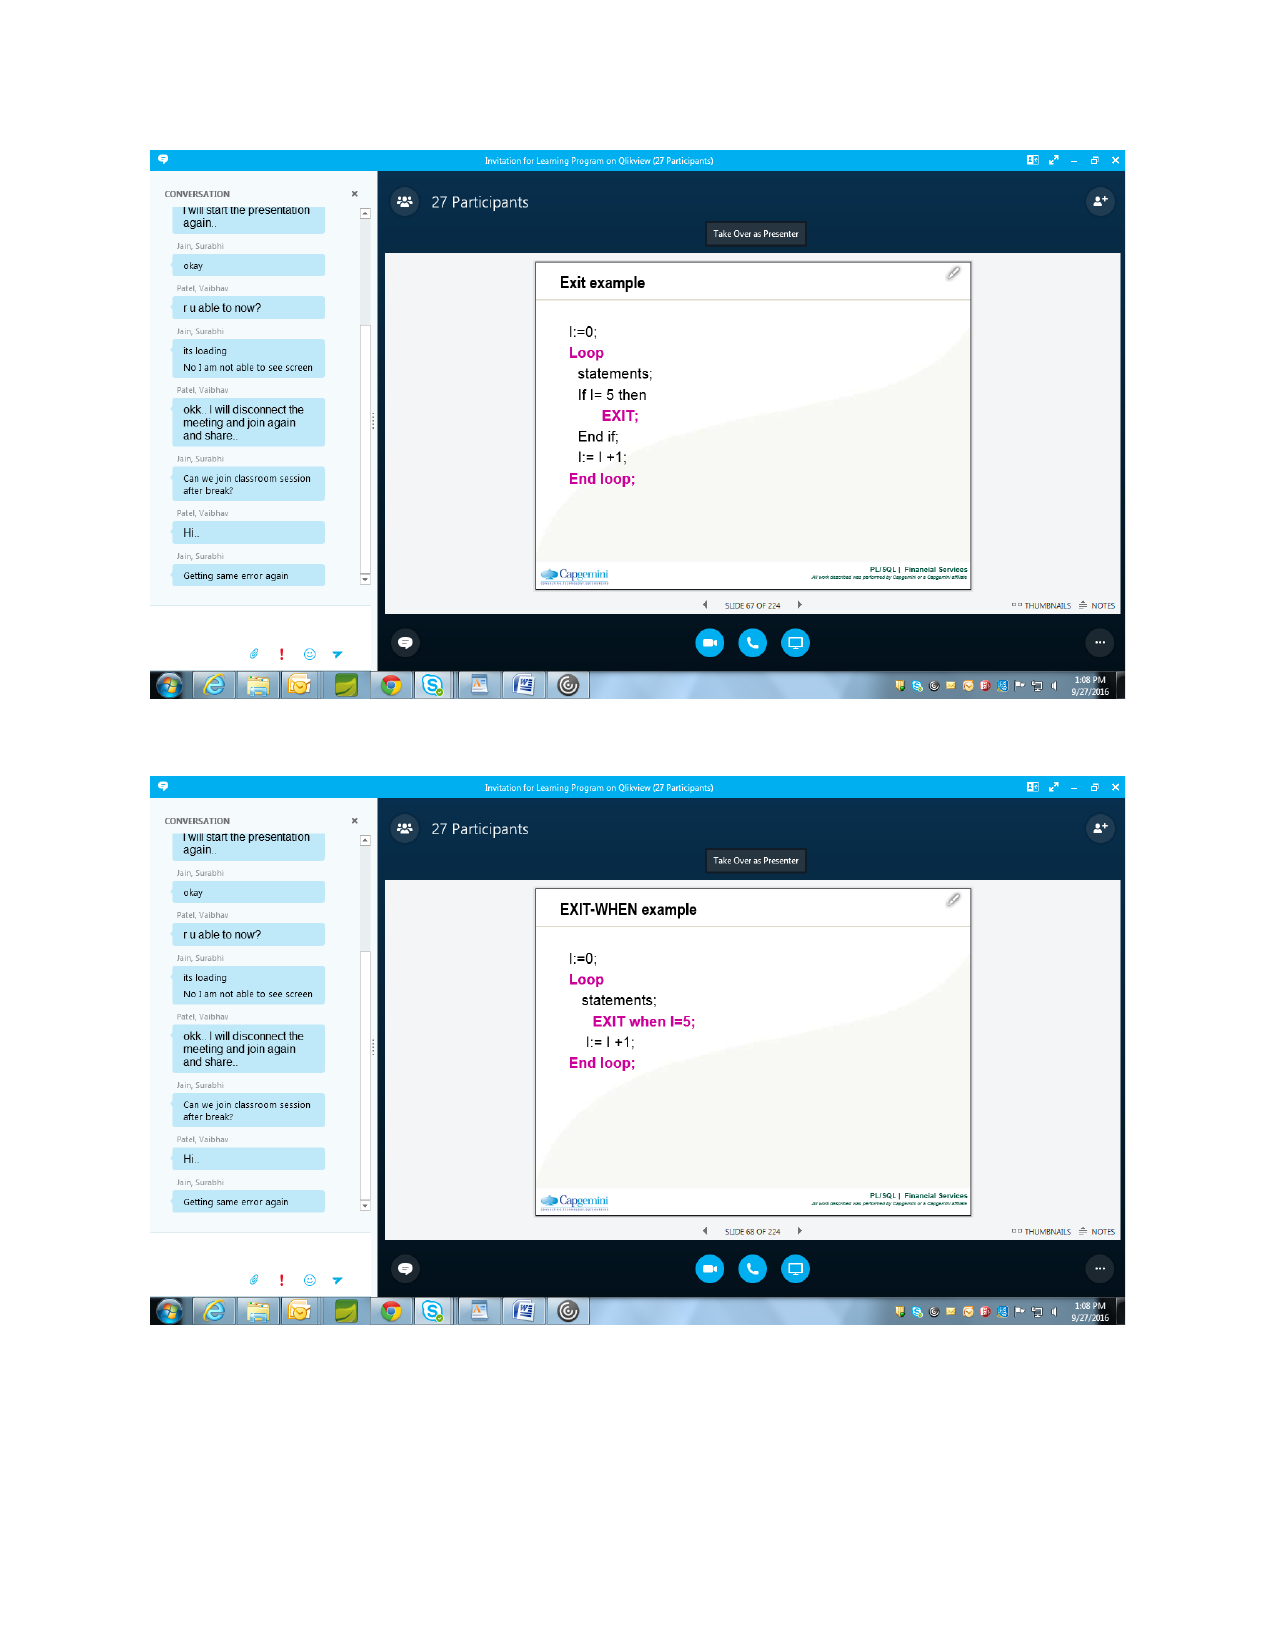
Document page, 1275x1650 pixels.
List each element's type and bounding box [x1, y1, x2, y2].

picture [150, 172, 1125, 699]
picture [159, 155, 167, 162]
picture [159, 782, 167, 789]
picture [150, 799, 1125, 1325]
